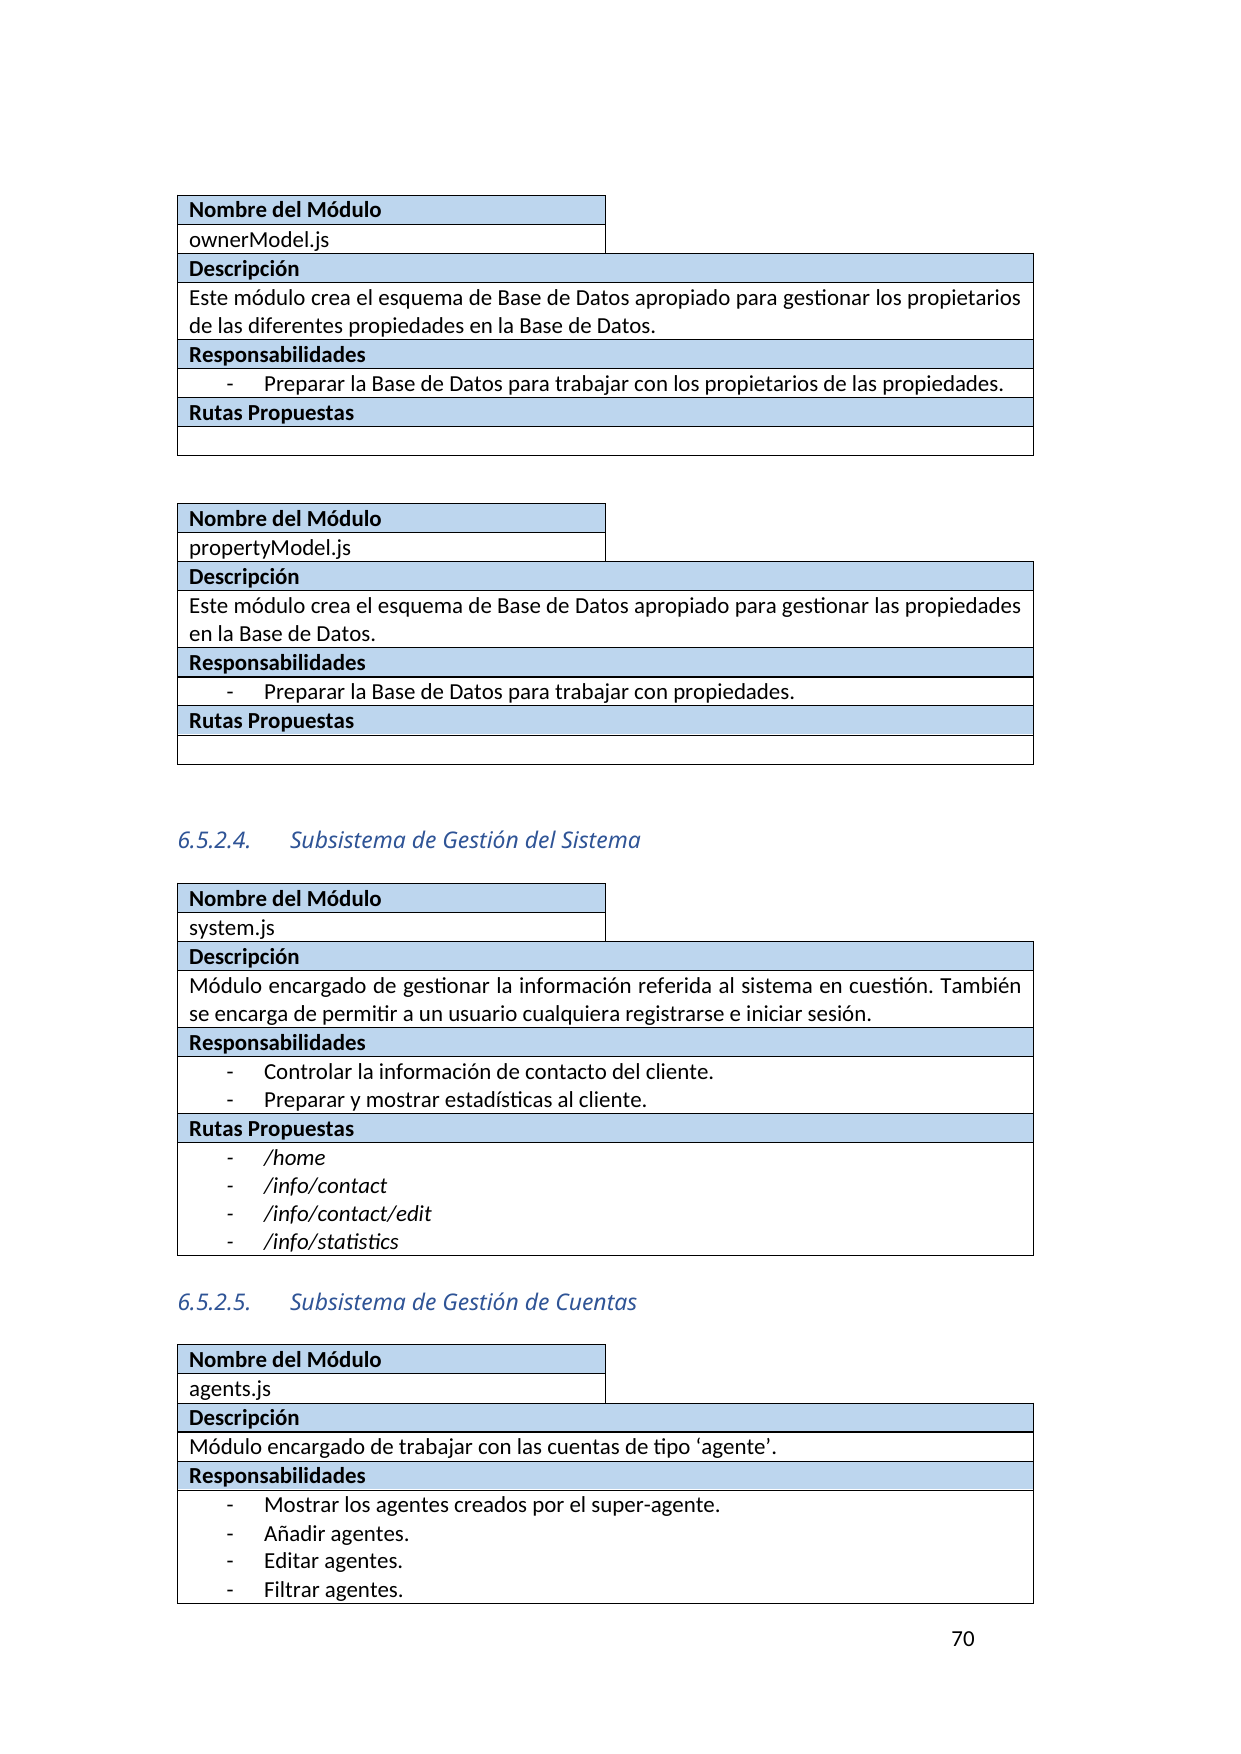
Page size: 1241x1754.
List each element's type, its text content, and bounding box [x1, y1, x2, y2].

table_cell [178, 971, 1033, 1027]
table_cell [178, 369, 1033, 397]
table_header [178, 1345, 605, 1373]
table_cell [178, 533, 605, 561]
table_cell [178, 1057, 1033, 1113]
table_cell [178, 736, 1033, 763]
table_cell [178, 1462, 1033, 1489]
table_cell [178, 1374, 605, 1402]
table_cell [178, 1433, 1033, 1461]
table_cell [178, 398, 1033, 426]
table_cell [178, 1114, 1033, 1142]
subtitle Subsistema de Gestión de Cuentas [177, 1286, 974, 1317]
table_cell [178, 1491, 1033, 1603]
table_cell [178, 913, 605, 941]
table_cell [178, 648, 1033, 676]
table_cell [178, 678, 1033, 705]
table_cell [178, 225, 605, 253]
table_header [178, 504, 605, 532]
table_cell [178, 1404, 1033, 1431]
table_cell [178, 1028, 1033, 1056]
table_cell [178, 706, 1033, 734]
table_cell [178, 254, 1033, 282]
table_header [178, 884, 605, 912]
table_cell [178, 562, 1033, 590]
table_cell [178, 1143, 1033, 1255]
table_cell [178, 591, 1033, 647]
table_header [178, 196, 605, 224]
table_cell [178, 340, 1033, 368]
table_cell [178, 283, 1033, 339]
subtitle Subsistema de Gestión del Sistema [177, 824, 974, 855]
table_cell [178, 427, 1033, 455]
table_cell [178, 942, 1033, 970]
